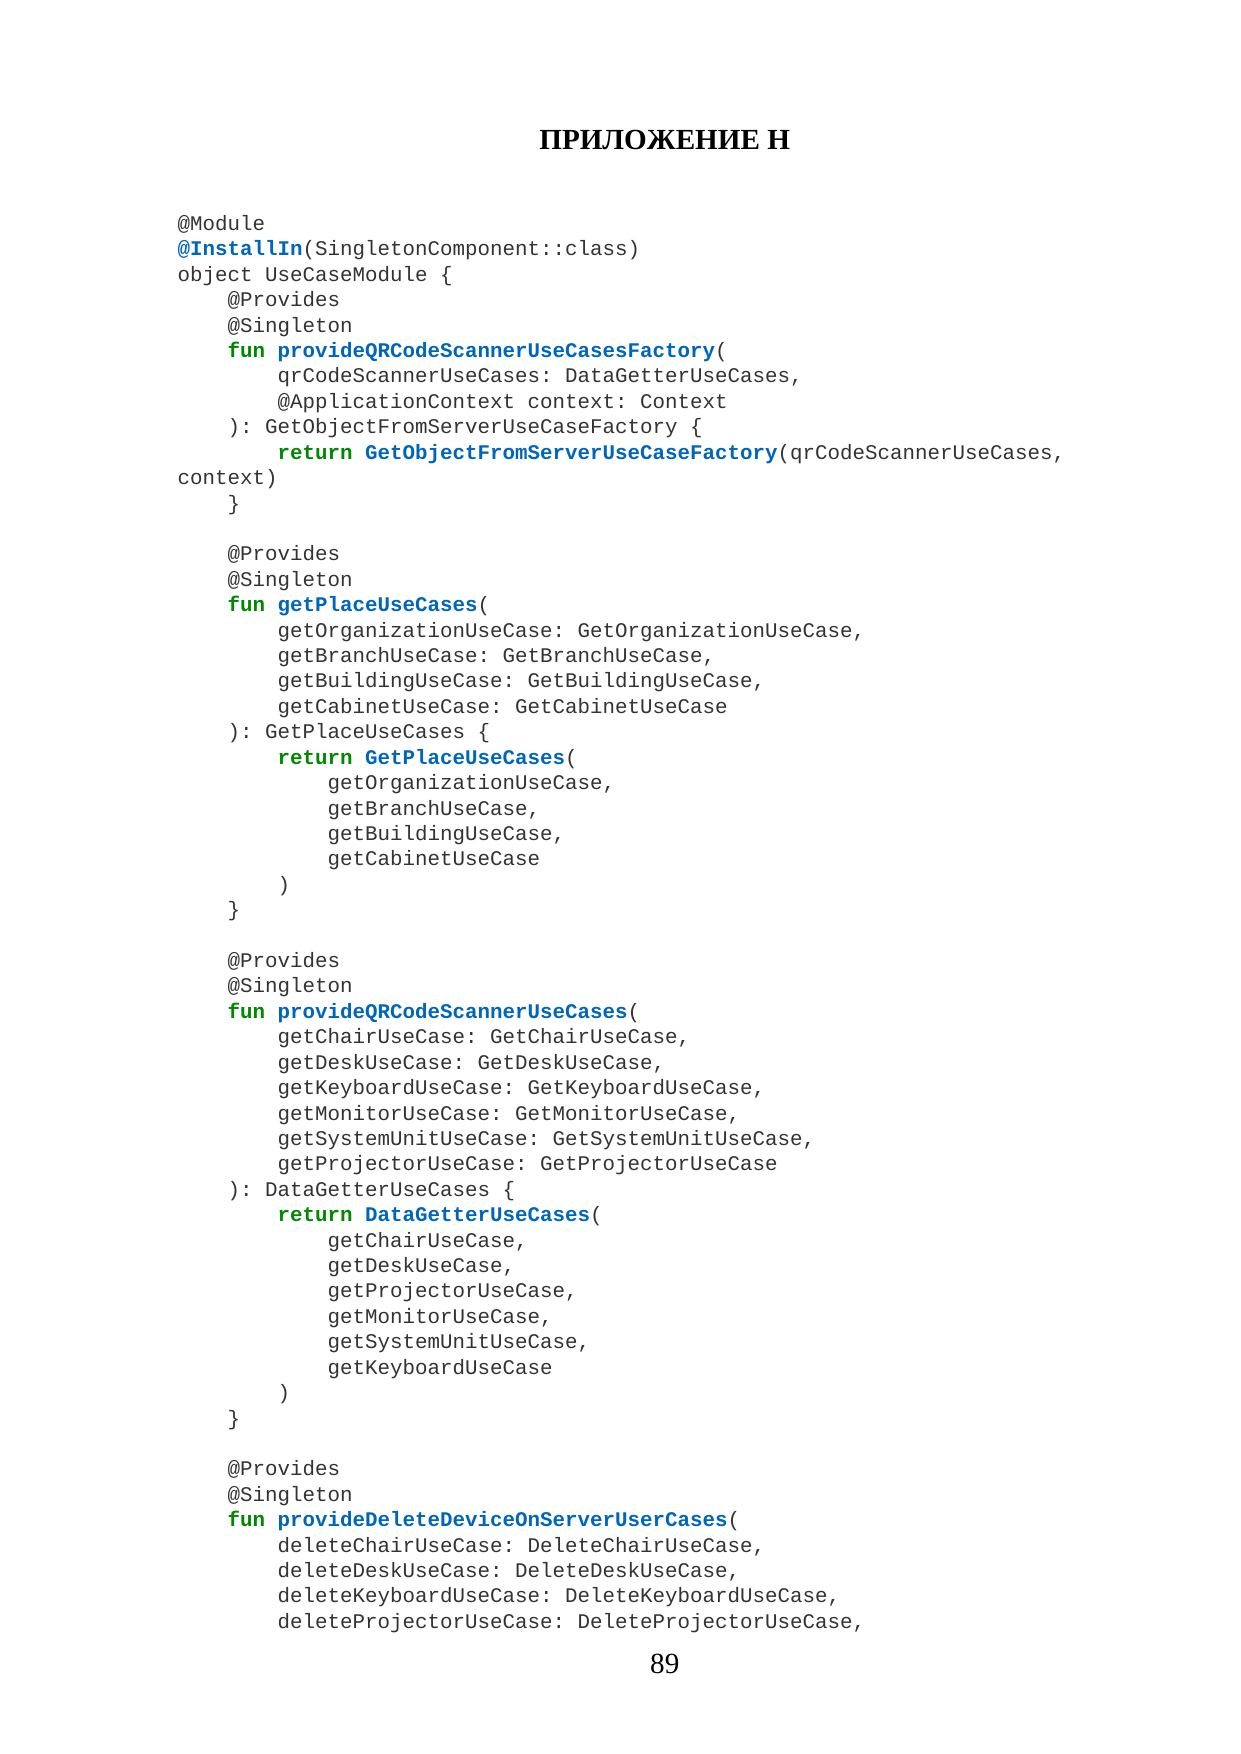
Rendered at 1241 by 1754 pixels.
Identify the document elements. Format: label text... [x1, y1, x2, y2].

text deleteChairUseCase: DeleteChairUseCase, [177, 1533, 1152, 1558]
text @ApplicationContext context: Context [177, 389, 1152, 414]
text @Module [177, 211, 1152, 237]
text getBuildingUseCase, [177, 821, 1152, 847]
text qrCodeScannerUseCases: DataGetterUseCases, [177, 364, 1152, 389]
text deleteProjectorUseCase: DeleteProjectorUseCase, [177, 1609, 1152, 1634]
text @Provides [177, 948, 1152, 974]
text getDeskUseCase: GetDeskUseCase, [177, 1050, 1152, 1075]
text } [177, 491, 1152, 516]
text getBranchUseCase: GetBranchUseCase, [177, 643, 1152, 669]
text ) [177, 1380, 1152, 1406]
text getOrganizationUseCase: GetOrganizationUseCase, [177, 618, 1152, 643]
text fun provideDeleteDeviceOnServerUserCases( [177, 1507, 1152, 1533]
text getBuildingUseCase: GetBuildingUseCase, [177, 669, 1152, 694]
text getKeyboardUseCase [177, 1355, 1152, 1380]
text @Provides [177, 542, 1152, 567]
text } [177, 1406, 1152, 1431]
text ): GetPlaceUseCases { [177, 719, 1152, 745]
text getProjectorUseCase, [177, 1279, 1152, 1304]
text fun provideQRCodeScannerUseCasesFactory( [177, 338, 1152, 364]
text @InstallIn(SingletonComponent::class) [177, 237, 1152, 262]
text @Singleton [177, 313, 1152, 338]
text deleteDeskUseCase: DeleteDeskUseCase, [177, 1558, 1152, 1584]
text getKeyboardUseCase: GetKeyboardUseCase, [177, 1075, 1152, 1101]
text @Provides [177, 1457, 1152, 1482]
text getMonitorUseCase: GetMonitorUseCase, [177, 1101, 1152, 1126]
text getMonitorUseCase, [177, 1304, 1152, 1329]
text @Provides [177, 287, 1152, 313]
text getCabinetUseCase [177, 847, 1152, 872]
text getBranchUseCase, [177, 796, 1152, 821]
text @Singleton [177, 1482, 1152, 1507]
text getOrganizationUseCase, [177, 770, 1152, 796]
text @Singleton [177, 567, 1152, 592]
text ) [177, 872, 1152, 897]
text fun getPlaceUseCases( [177, 592, 1152, 618]
text getChairUseCase: GetChairUseCase, [177, 1024, 1152, 1050]
text return GetObjectFromServerUseCaseFactory(qrCodeScannerUseCases, context) [177, 440, 1152, 491]
subtitle ПРИЛОЖЕНИЕ Н [177, 122, 1152, 156]
text ): DataGetterUseCases { [177, 1177, 1152, 1202]
text fun provideQRCodeScannerUseCases( [177, 999, 1152, 1024]
text getSystemUnitUseCase, [177, 1329, 1152, 1355]
text return GetPlaceUseCases( [177, 745, 1152, 770]
text getProjectorUseCase: GetProjectorUseCase [177, 1152, 1152, 1177]
text @Singleton [177, 974, 1152, 999]
text } [177, 897, 1152, 923]
text return DataGetterUseCases( [177, 1202, 1152, 1228]
text ): GetObjectFromServerUseCaseFactory { [177, 414, 1152, 440]
text deleteKeyboardUseCase: DeleteKeyboardUseCase, [177, 1584, 1152, 1609]
text object UseCaseModule { [177, 262, 1152, 287]
text getCabinetUseCase: GetCabinetUseCase [177, 694, 1152, 719]
text getChairUseCase, [177, 1228, 1152, 1253]
text getSystemUnitUseCase: GetSystemUnitUseCase, [177, 1126, 1152, 1152]
text getDeskUseCase, [177, 1253, 1152, 1279]
